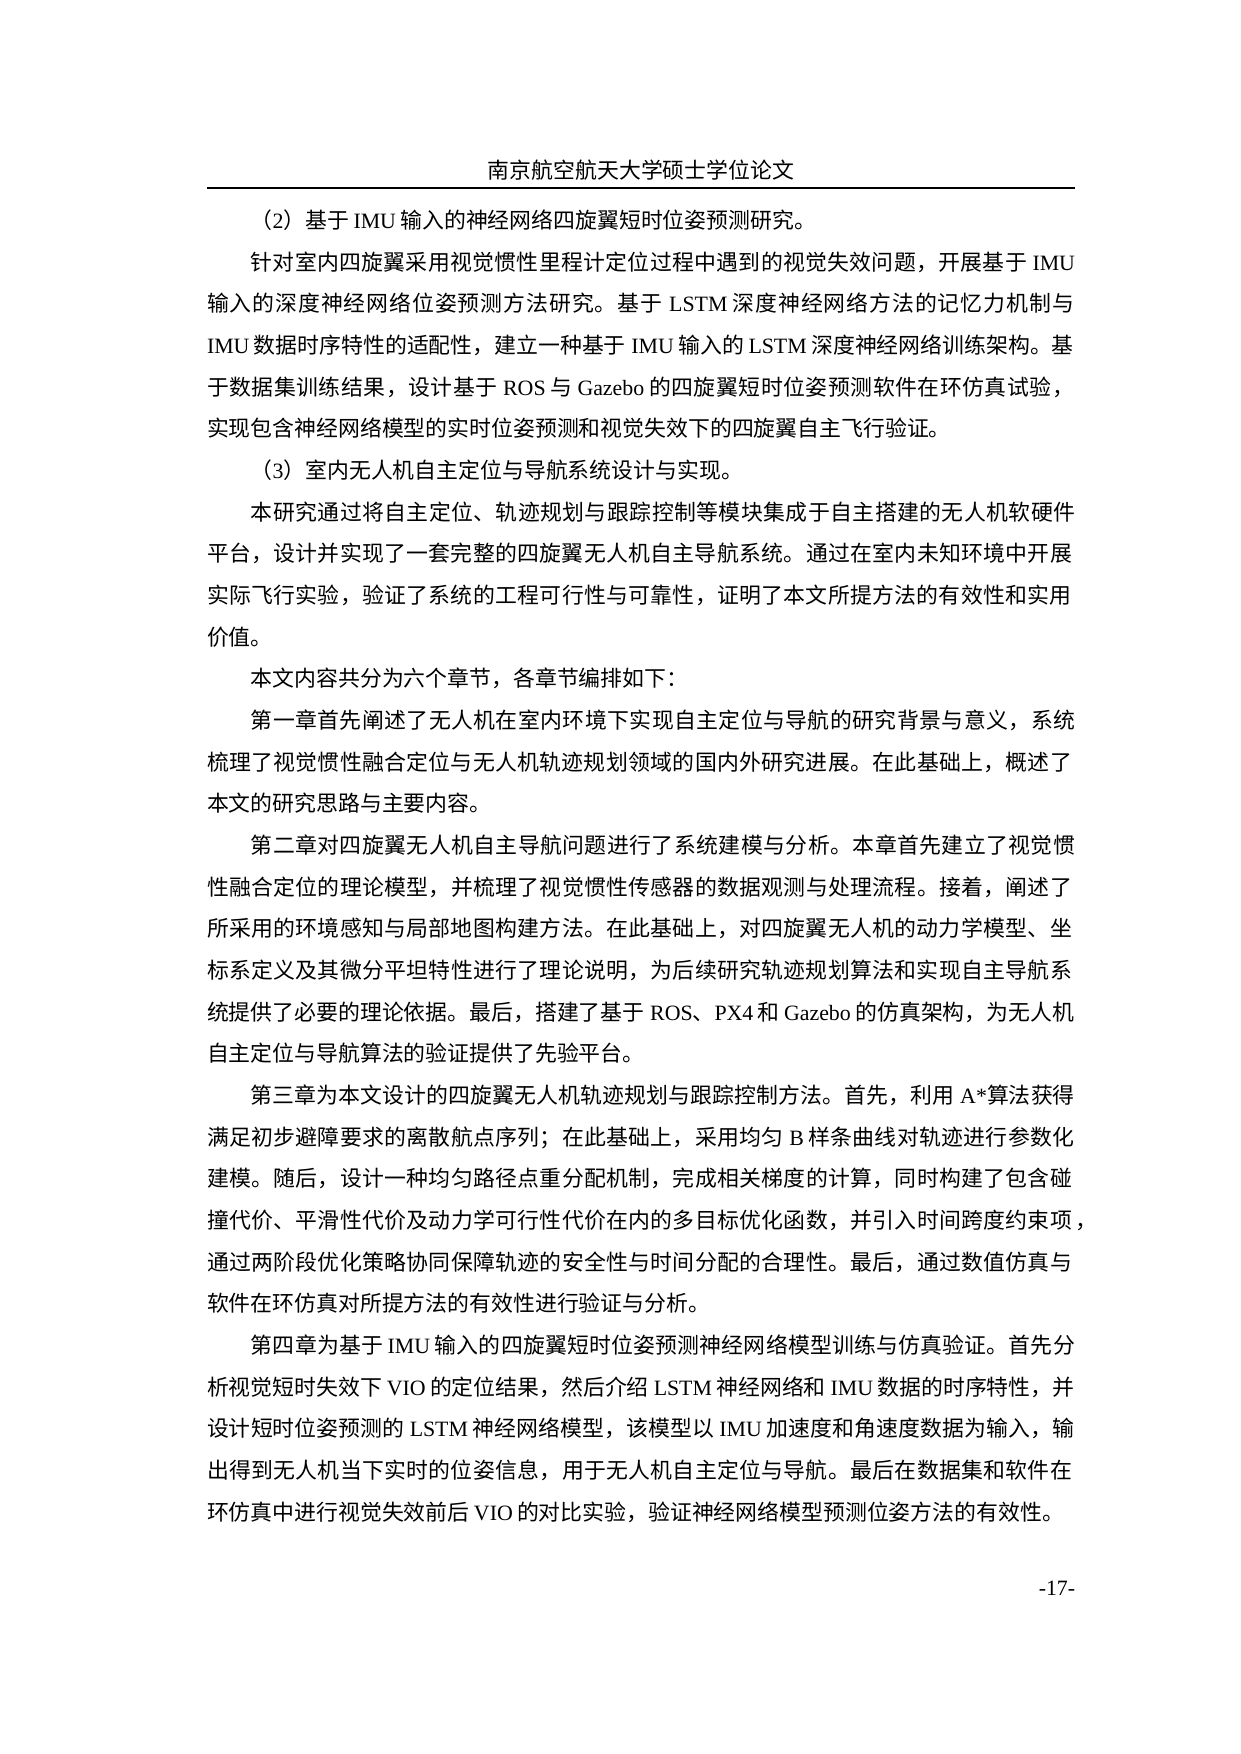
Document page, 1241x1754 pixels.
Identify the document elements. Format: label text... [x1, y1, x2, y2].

text 针对室内四旋翼采用视觉惯性里程计定位过程中遇到的视觉失效问题，开展基于IMU输入的深度神经网络位姿预测方法研究。基于LSTM深度神经网络方法的记忆力机制与IMU数据时序特性的适配性，建立一种基于IMU输入的LSTM深度神经网络训练架构。基于数据集训练结果，设计基于ROS与Gazebo的四旋翼短时位姿预测软件在环仿真试验，实现包含神经网络模型的实时位姿预测和视觉失效下的四旋翼自主飞行验证。 [207, 237, 1075, 445]
text （2）基于IMU输入的神经网络四旋翼短时位姿预测研究。 [207, 195, 1075, 237]
text （3）室内无人机自主定位与导航系统设计与实现。 [207, 445, 1075, 487]
text 第一章首先阐述了无人机在室内环境下实现自主定位与导航的研究背景与意义，系统梳理了视觉惯性融合定位与无人机轨迹规划领域的国内外研究进展。在此基础上，概述了本文的研究思路与主要内容。 [207, 695, 1075, 820]
text 第二章对四旋翼无人机自主导航问题进行了系统建模与分析。本章首先建立了视觉惯性融合定位的理论模型，并梳理了视觉惯性传感器的数据观测与处理流程。接着，阐述了所采用的环境感知与局部地图构建方法。在此基础上，对四旋翼无人机的动力学模型、坐标系定义及其微分平坦特性进行了理论说明，为后续研究轨迹规划算法和实现自主导航系统提供了必要的理论依据。最后，搭建了基于ROS、PX4和Gazebo的仿真架构，为无人机自主定位与导航算法的验证提供了先验平台。 [207, 820, 1075, 1070]
text 第四章为基于IMU输入的四旋翼短时位姿预测神经网络模型训练与仿真验证。首先分析视觉短时失效下VIO的定位结果，然后介绍LSTM神经网络和IMU数据的时序特性，并设计短时位姿预测的LSTM神经网络模型，该模型以IMU加速度和角速度数据为输入，输出得到无人机当下实时的位姿信息，用于无人机自主定位与导航。最后在数据集和软件在环仿真中进行视觉失效前后VIO的对比实验，验证神经网络模型预测位姿方法的有效性。 [207, 1320, 1075, 1528]
text 本研究通过将自主定位、轨迹规划与跟踪控制等模块集成于自主搭建的无人机软硬件平台，设计并实现了一套完整的四旋翼无人机自主导航系统。通过在室内未知环境中开展实际飞行实验，验证了系统的工程可行性与可靠性，证明了本文所提方法的有效性和实用价值。 [207, 487, 1075, 653]
text 第三章为本文设计的四旋翼无人机轨迹规划与跟踪控制方法。首先，利用A*算法获得满足初步避障要求的离散航点序列；在此基础上，采用均匀B样条曲线对轨迹进行参数化建模。随后，设计一种均匀路径点重分配机制，完成相关梯度的计算，同时构建了包含碰撞代价、平滑性代价及动力学可行性代价在内的多目标优化函数，并引入时间跨度约束项，通过两阶段优化策略协同保障轨迹的安全性与时间分配的合理性。最后，通过数值仿真与软件在环仿真对所提方法的有效性进行验证与分析。 [207, 1070, 1075, 1320]
text 本文内容共分为六个章节，各章节编排如下： [207, 653, 1075, 695]
